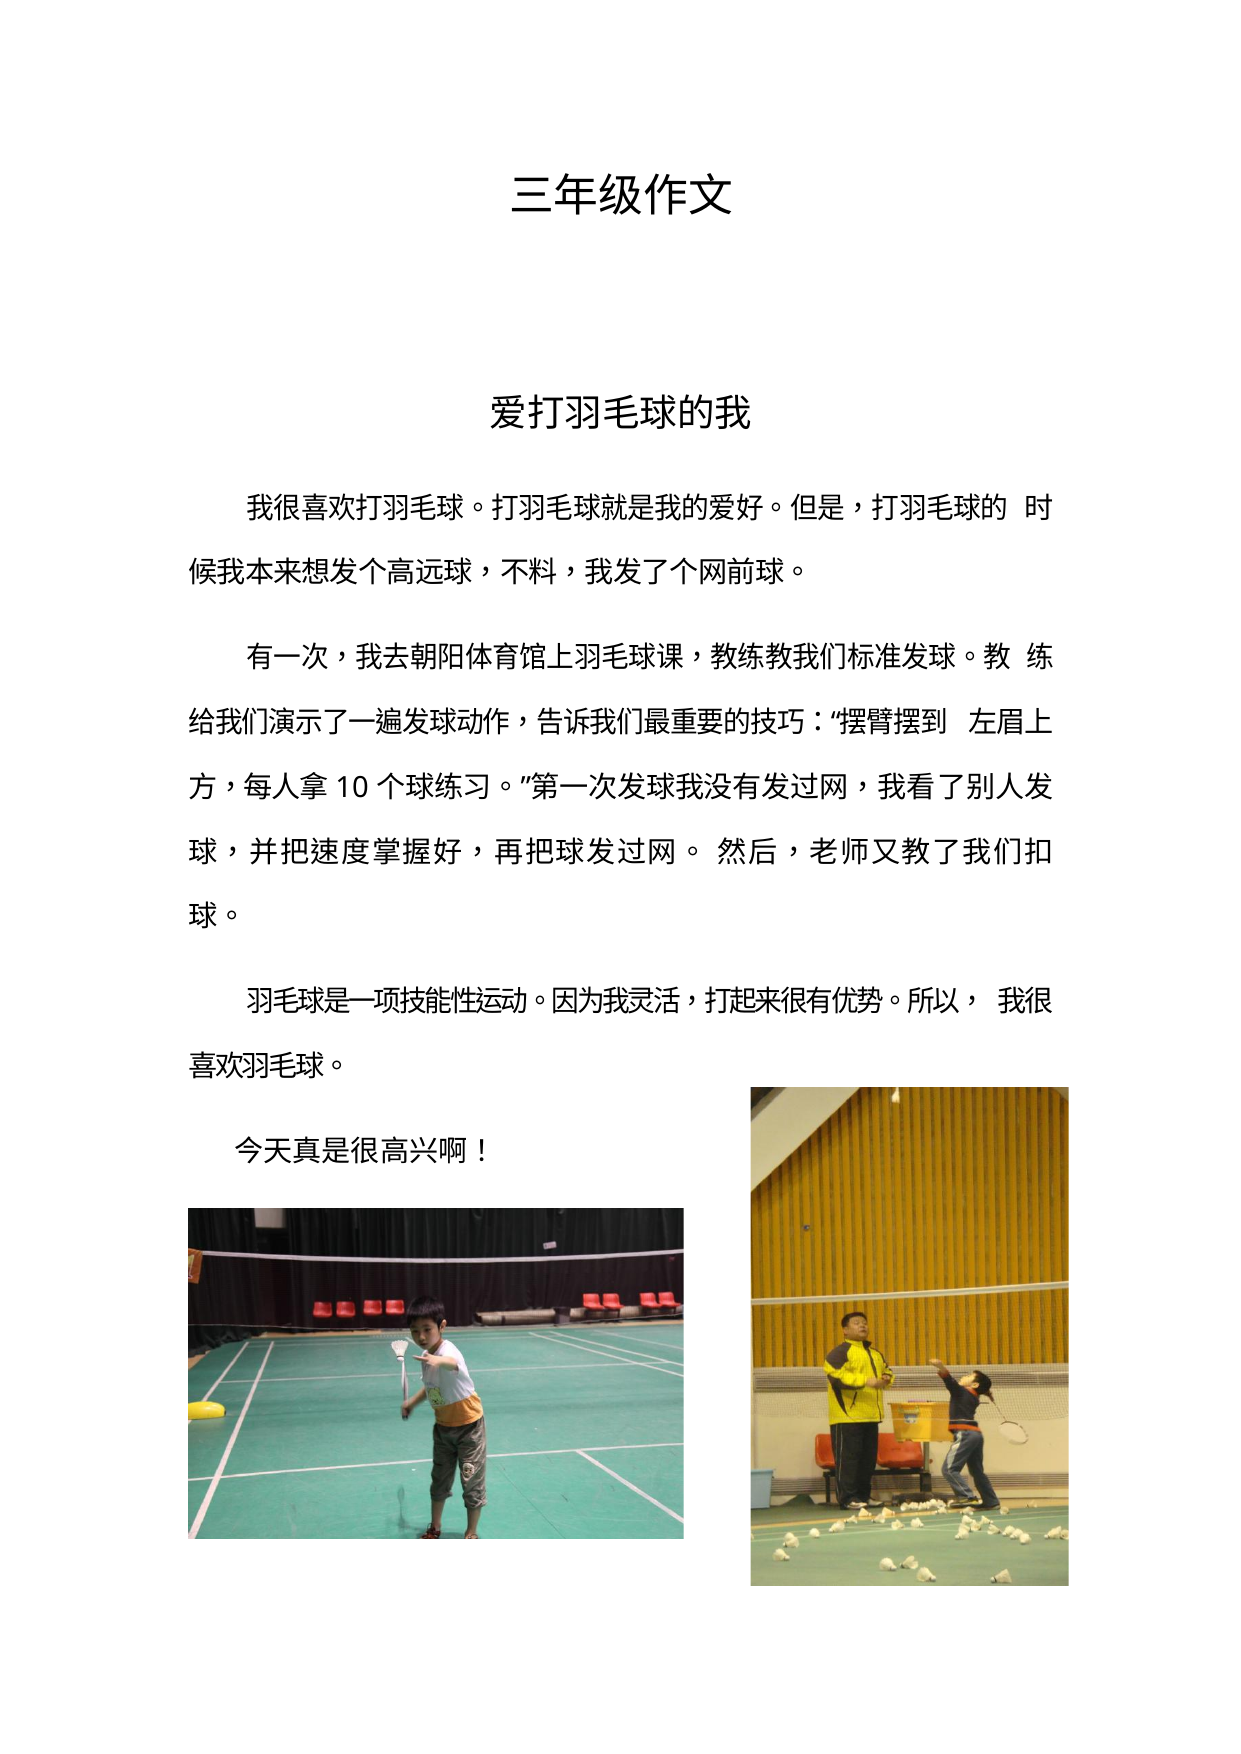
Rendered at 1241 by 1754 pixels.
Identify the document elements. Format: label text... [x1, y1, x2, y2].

picture [188, 1208, 684, 1539]
picture [750, 1087, 1069, 1130]
text 我很喜欢打羽毛球。打羽毛球就是我的爱好。但是，打羽毛球的 时候我本来想发个高远球，不料，我发了个网前球。 [188, 487, 1053, 591]
text 有一次，我去朝阳体育馆上羽毛球课，教练教我们标准发球。教 练给我们演示了一遍发球动作，告诉我们最重要的技巧：“摆臂摆到 左眉上方，每人拿 10 个球练习。”第一次发球我没有发过网，我看了别人发球，并把速度掌握好，再把球发过网。 然后，老师又教了我们扣球。 [188, 637, 1053, 935]
text 爱打羽毛球的我 [400, 386, 842, 437]
picture [750, 1170, 1069, 1586]
text 羽毛球是一项技能性运动。因为我灵活，打起来很有优势。所以， 我很喜欢羽毛球。 [188, 980, 1053, 1084]
text 今天真是很高兴啊！ [234, 1130, 1184, 1170]
text 三年级作文 [400, 164, 842, 225]
